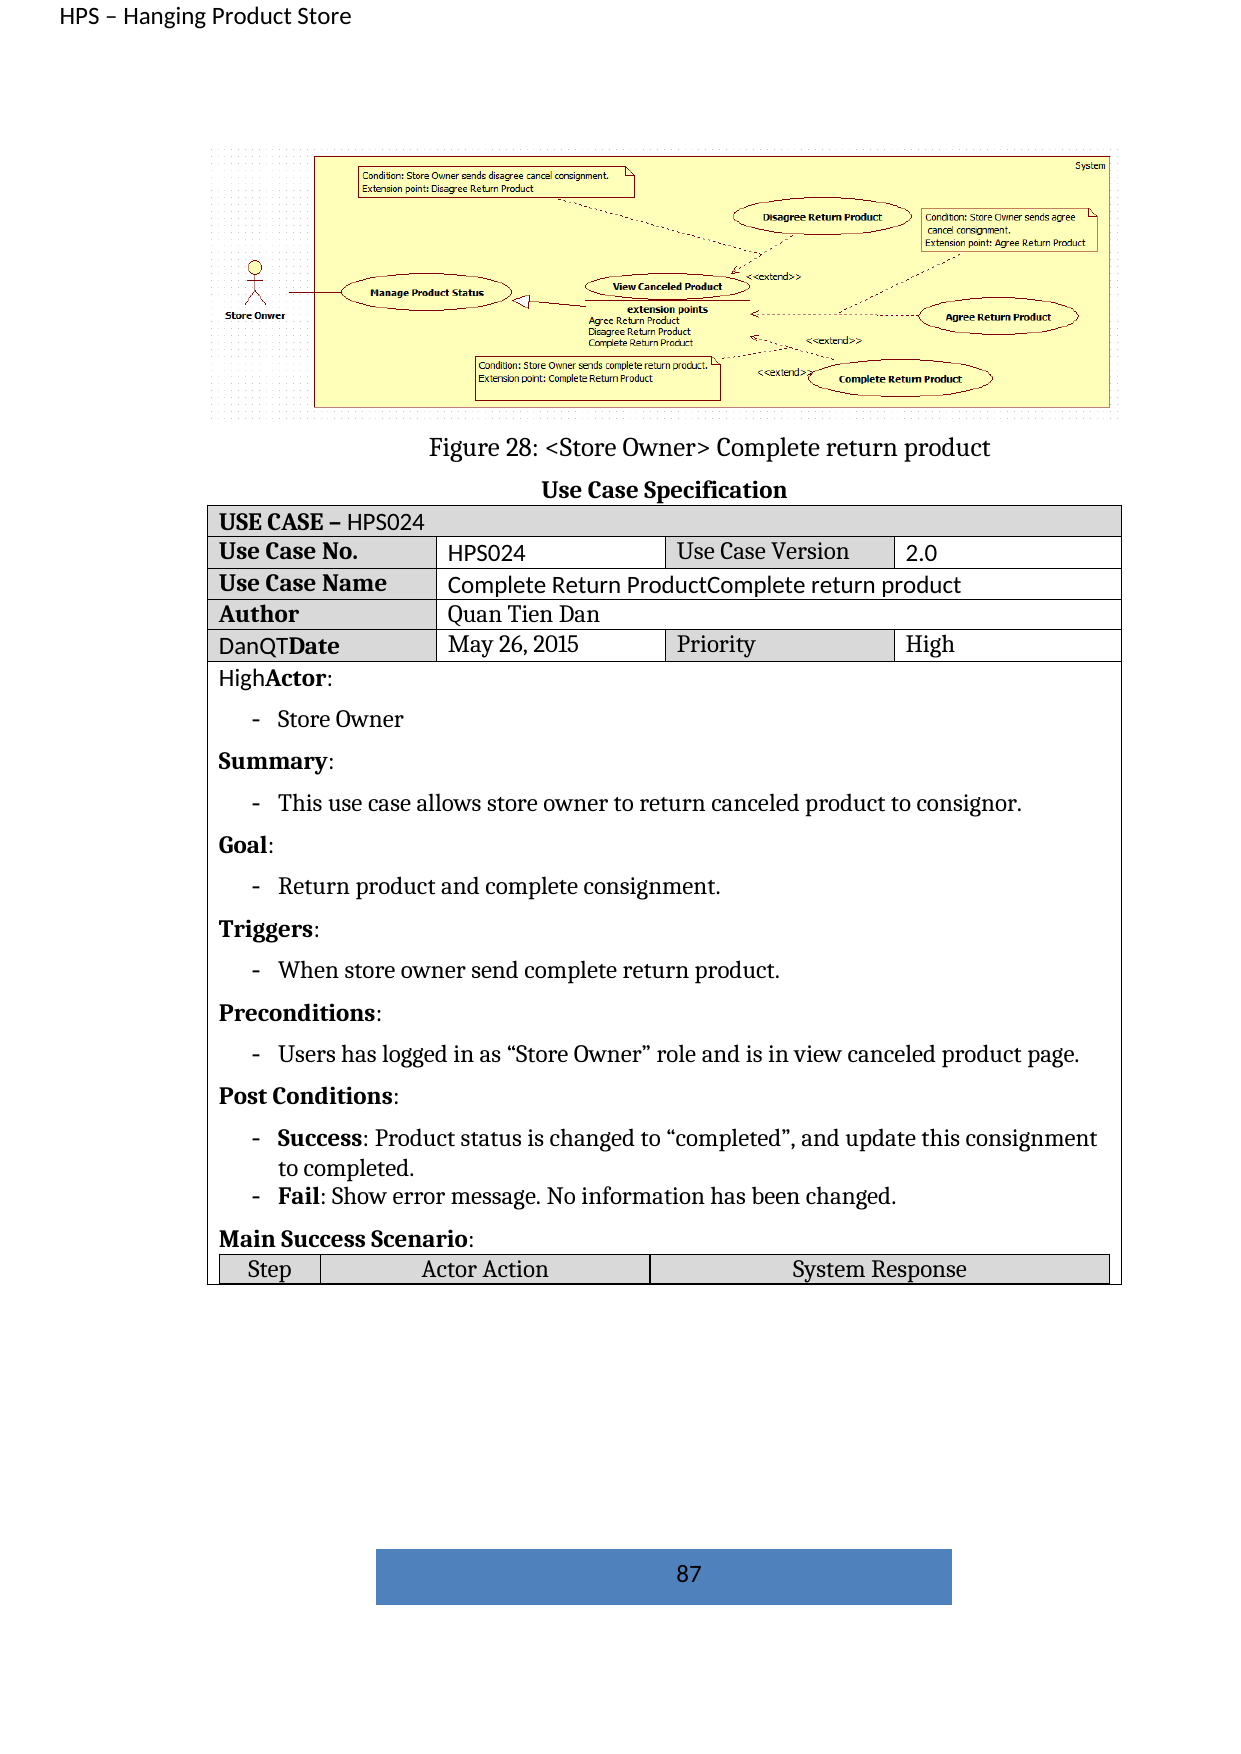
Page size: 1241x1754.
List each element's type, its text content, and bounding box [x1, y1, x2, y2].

table_cell Author [208, 600, 436, 629]
table_cell Priority [666, 630, 894, 661]
table_cell [437, 569, 1121, 599]
table_cell Date [208, 630, 436, 661]
table_header USE CASE – [208, 506, 1121, 536]
table_cell Use Case Version [666, 537, 894, 568]
table_cell Use Case No. [208, 537, 436, 568]
picture [207, 147, 1122, 420]
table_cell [208, 662, 1121, 1284]
list Use Case Specification [207, 476, 1122, 504]
table_cell Use Case Name [208, 569, 436, 599]
